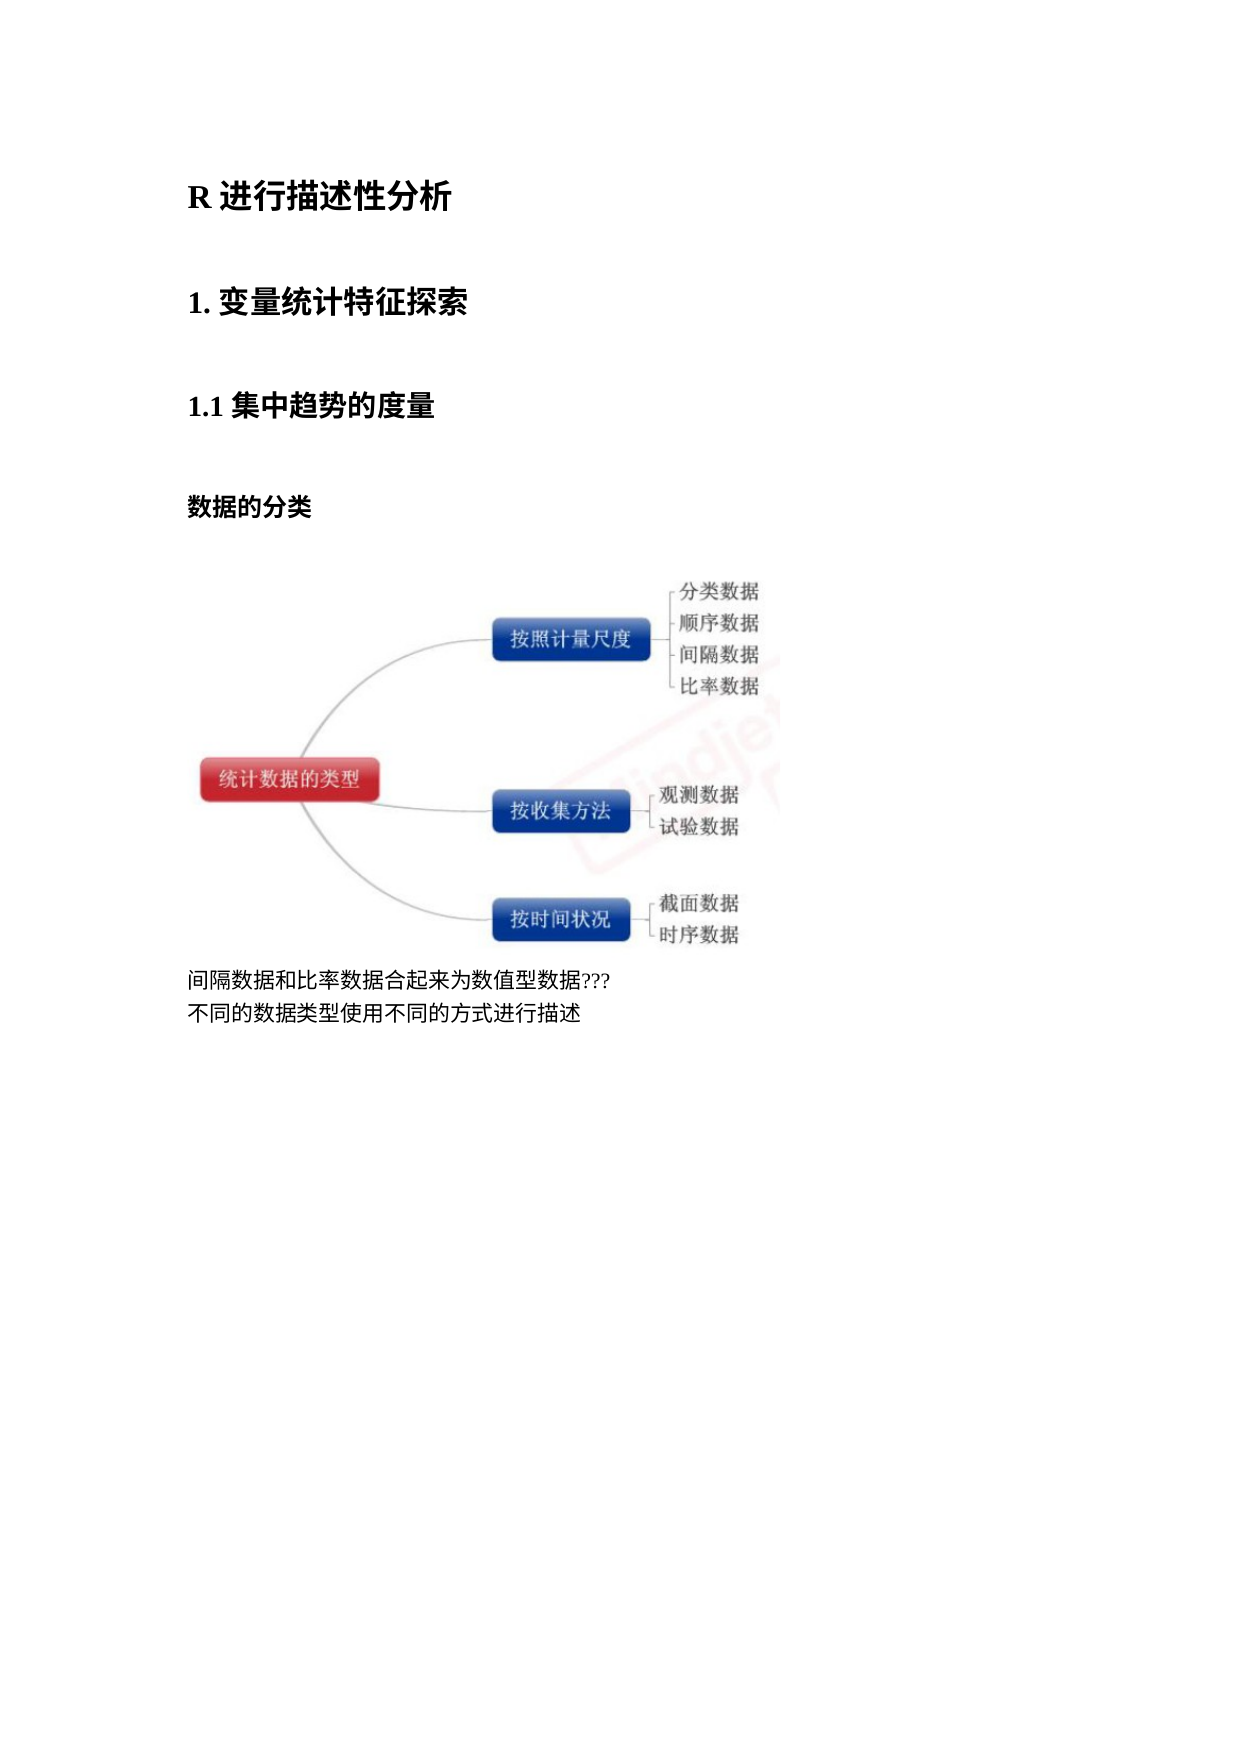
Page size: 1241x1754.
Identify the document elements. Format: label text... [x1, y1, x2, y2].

text 不同的数据类型使用不同的方式进行描述 [187, 995, 1053, 1028]
subtitle 数据的分类 [187, 473, 1053, 538]
subtitle R 进行描述性分析 [187, 162, 1053, 227]
text 间隔数据和比率数据合起来为数值型数据??? [187, 963, 1053, 995]
subtitle 1. 变量统计特征探索 [187, 267, 1053, 332]
subtitle 1.1 集中趋势的度量 [187, 371, 1053, 436]
picture [187, 572, 780, 958]
